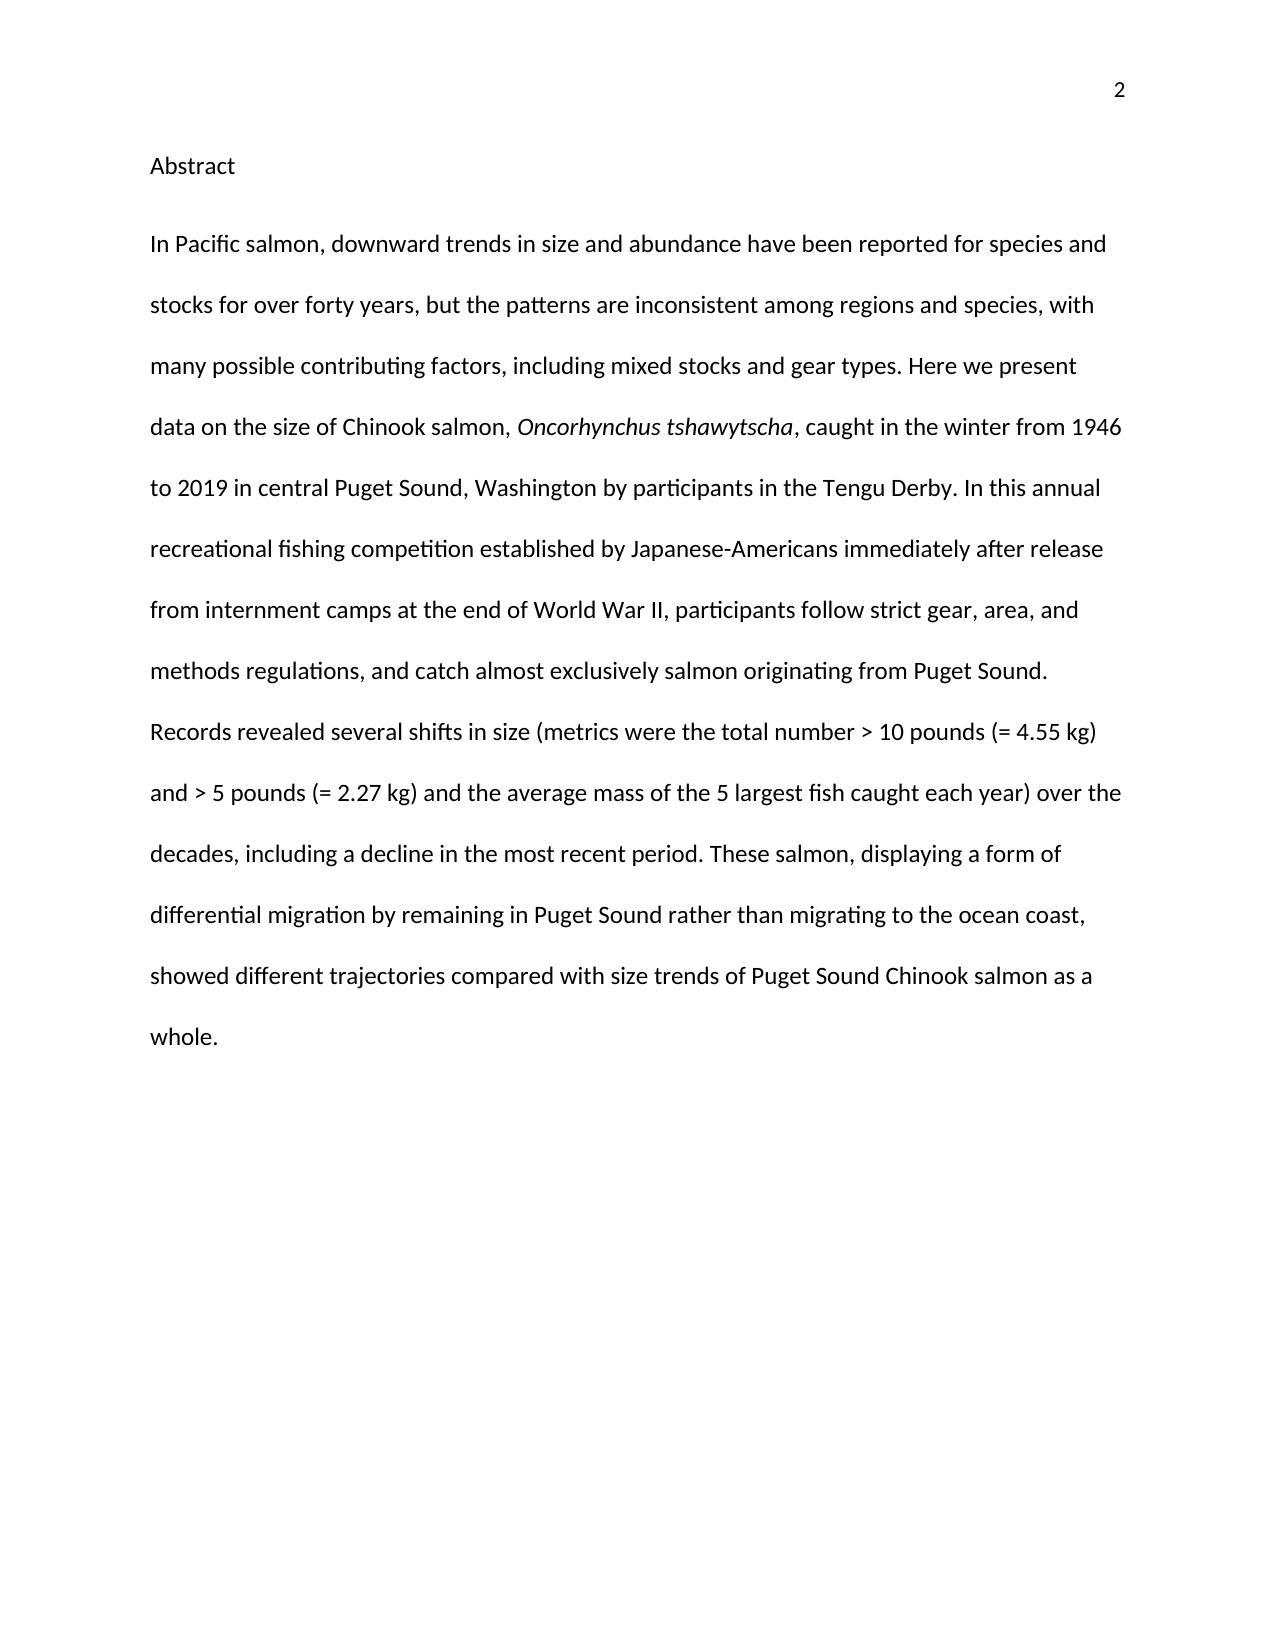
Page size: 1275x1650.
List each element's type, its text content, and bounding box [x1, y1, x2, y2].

text In Pacific salmon, downward trends in size and abundance have been reported for species and stocks for over forty years, but the patterns are inconsistent among regions and species, with many possible contributing factors, including mixed stocks and gear types. Here we present data on the size of Chinook salmon, Oncorhynchus tshawytscha, caught in the winter from 1946 to 2019 in central Puget Sound, Washington by participants in the Tengu Derby. In this annual recreational fishing competition established by Japanese-Americans immediately after release from internment camps at the end of World War II, participants follow strict gear, area, and methods regulations, and catch almost exclusively salmon originating from Puget Sound. Records revealed several shifts in size (metrics were the total number > 10 pounds (= 4.55 kg) and > 5 pounds (= 2.27 kg) and the average mass of the 5 largest fish caught each year) over the decades, including a decline in the most recent period. These salmon, displaying a form of differential migration by remaining in Puget Sound rather than migrating to the ocean coast, showed different trajectories compared with size trends of Puget Sound Chinook salmon as a whole. [150, 228, 1125, 1052]
text Abstract [150, 150, 1125, 181]
